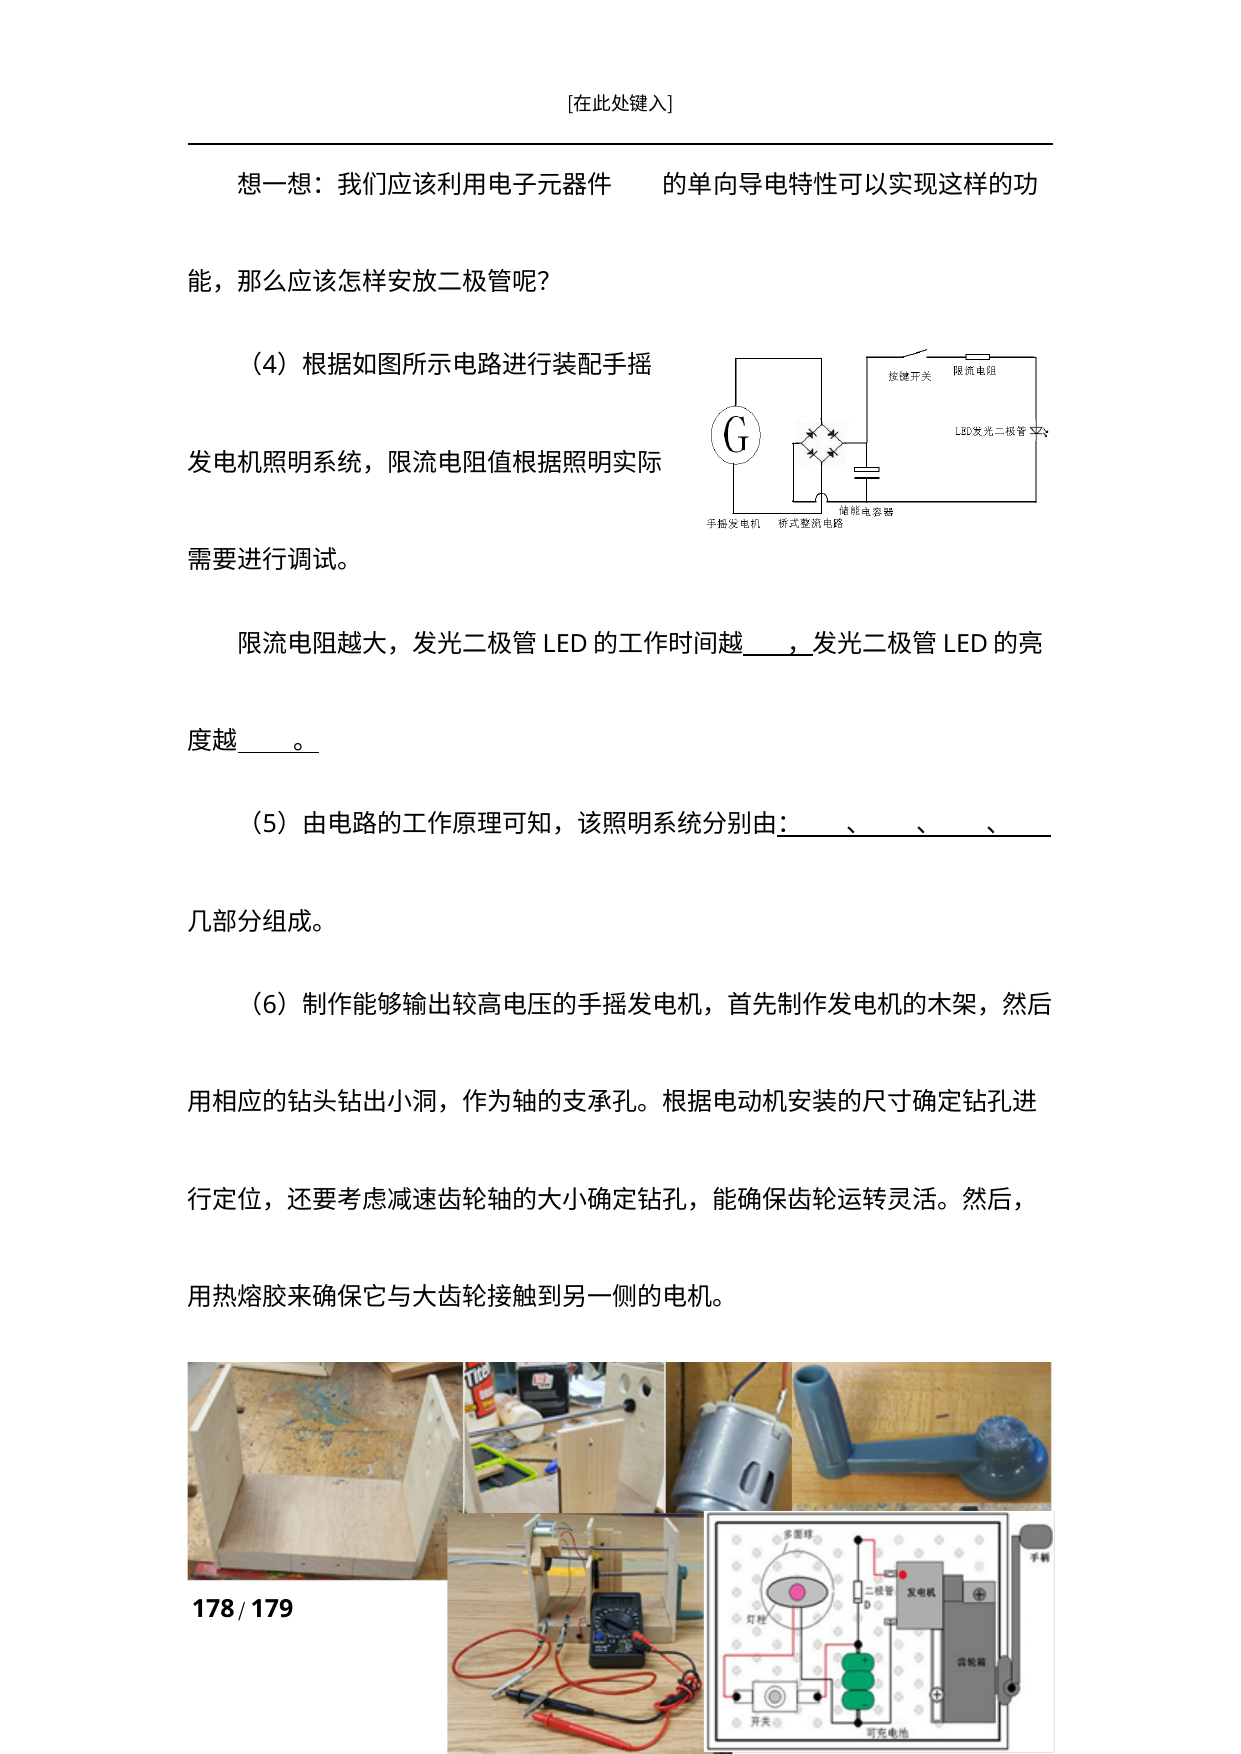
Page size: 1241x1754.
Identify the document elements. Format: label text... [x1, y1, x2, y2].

text （5）由电路的工作原理可知，该照明系统分别由： 、 、 、 几部分组成。 [187, 789, 1053, 952]
text 想一想：我们应该利用电子元器件 的单向导电特性可以实现这样的功能，那么应该怎样安放二极管呢？ [187, 150, 1053, 312]
picture [187, 1362, 1056, 1754]
text （6）制作能够输出较高电压的手摇发电机，首先制作发电机的木架，然后用相应的钻头钻出小洞，作为轴的支承孔。根据电动机安装的尺寸确定钻孔进行定位，还要考虑减速齿轮轴的大小确定钻孔，能确保齿轮运转灵活。然后，用热熔胶来确保它与大齿轮接触到另一侧的电机。 [187, 970, 1053, 1327]
picture [704, 347, 1053, 532]
text 限流电阻越大，发光二极管LED的工作时间越 ，发光二极管LED的亮度越 。 [187, 609, 1053, 771]
